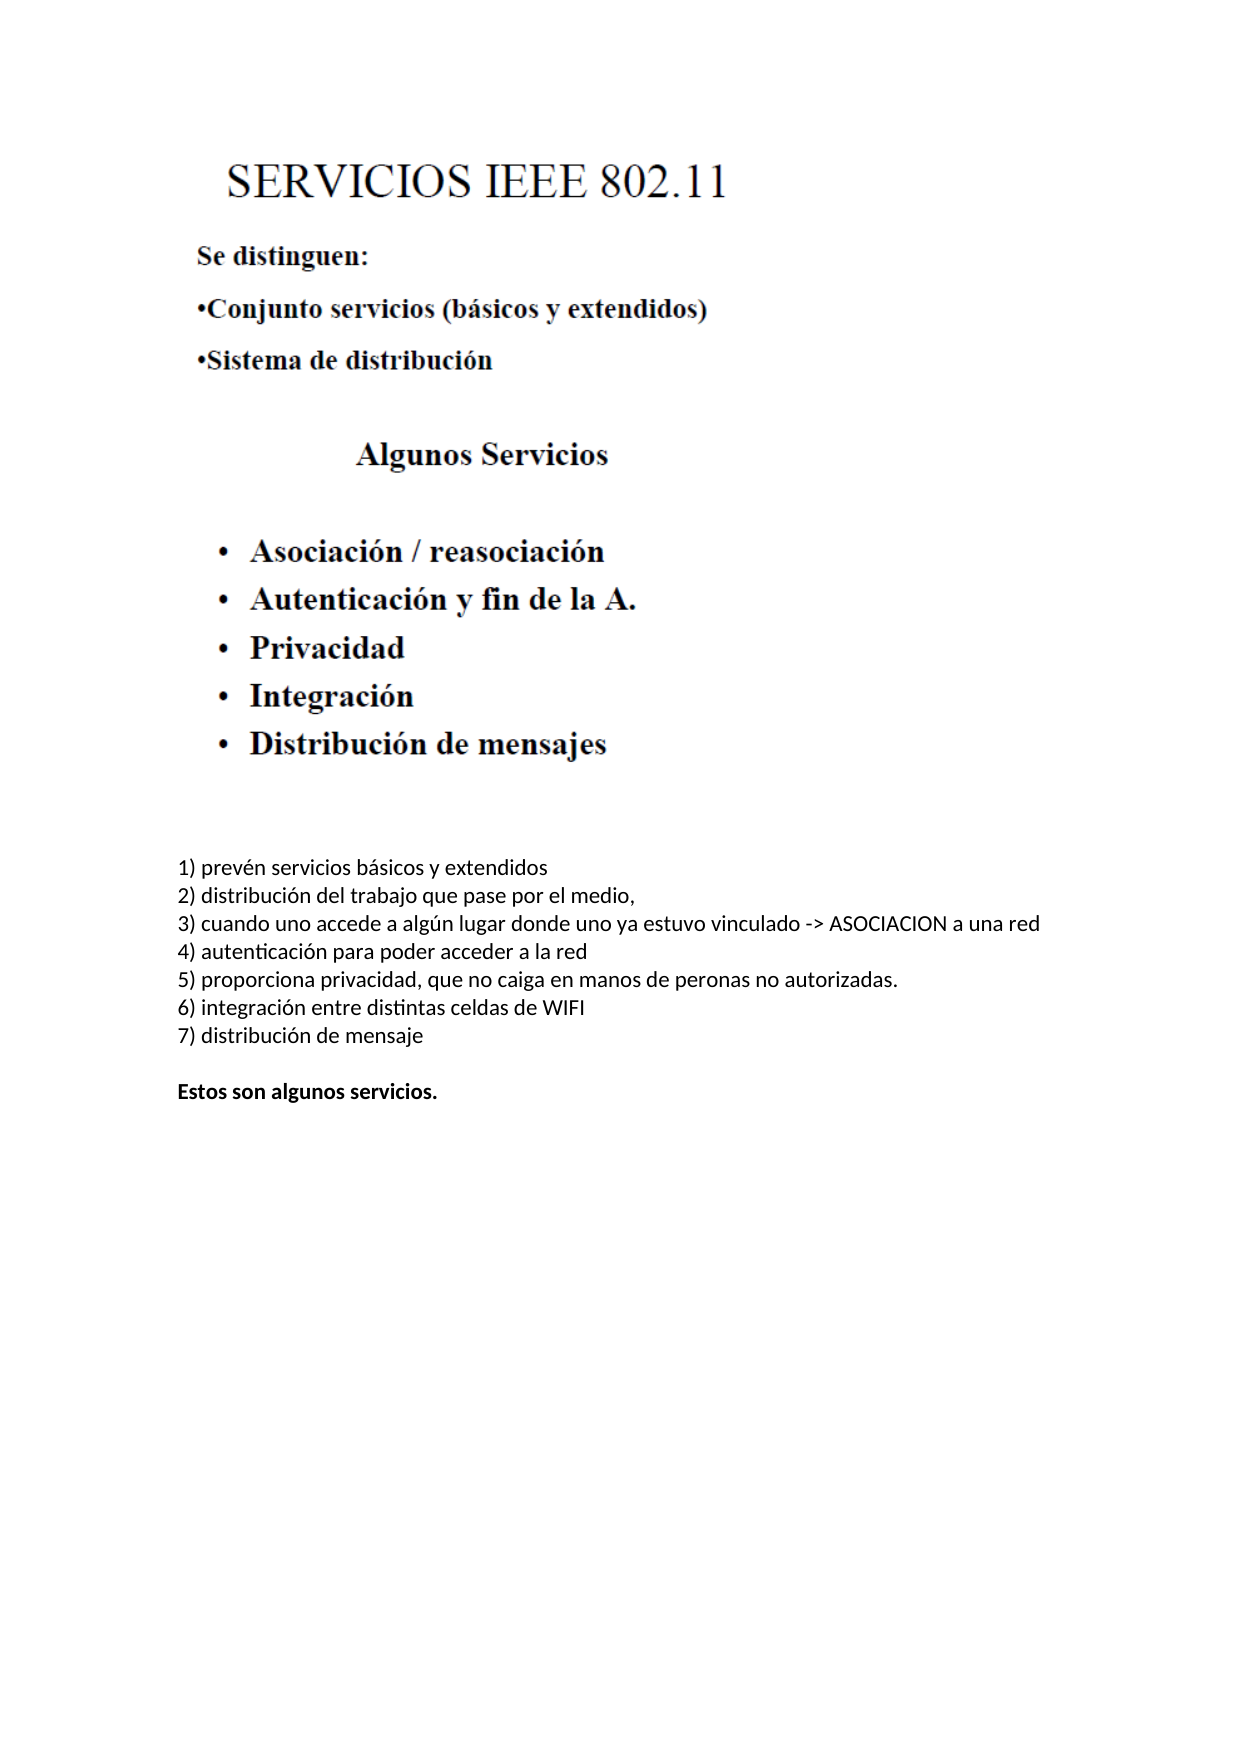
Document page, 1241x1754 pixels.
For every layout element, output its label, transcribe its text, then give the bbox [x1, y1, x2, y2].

picture [177, 147, 748, 796]
text 2) distribución del trabajo que pase por el medio, [177, 881, 1063, 909]
text 6) integración entre distintas celdas de WIFI [177, 993, 1063, 1021]
text 1) prevén servicios básicos y extendidos [177, 853, 1063, 881]
text Estos son algunos servicios. [177, 1077, 1063, 1105]
text 7) distribución de mensaje [177, 1021, 1063, 1049]
text 4) autenticación para poder acceder a la red [177, 937, 1063, 965]
text 5) proporciona privacidad, que no caiga en manos de peronas no autorizadas. [177, 965, 1063, 993]
text 3) cuando uno accede a algún lugar donde uno ya estuvo vinculado -> ASOCIACION a una red [177, 909, 1063, 937]
